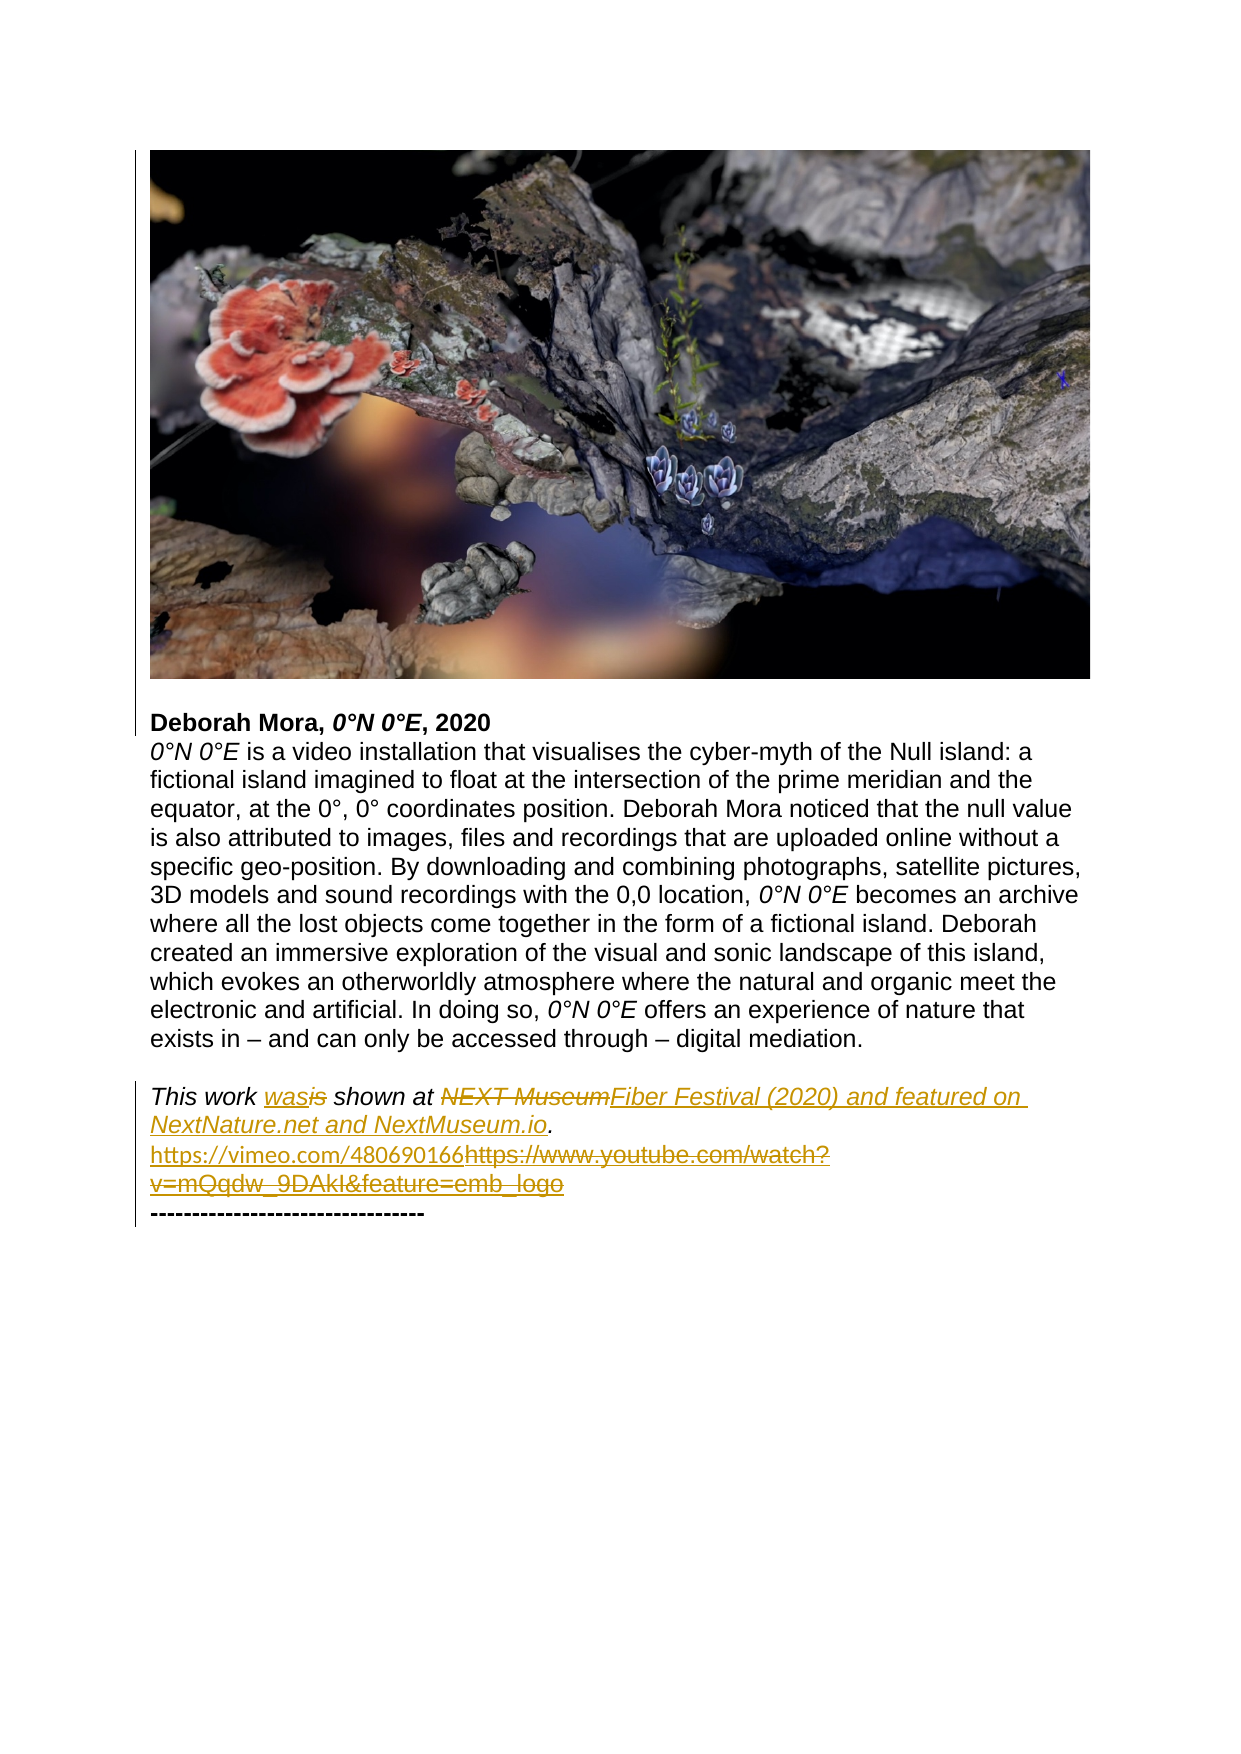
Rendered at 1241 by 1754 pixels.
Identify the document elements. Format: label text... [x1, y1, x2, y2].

text --------------------------------- [150, 1198, 1090, 1227]
text Deborah Mora, 0°N 0°E, 2020 [150, 708, 1090, 736]
text This work shown at . [150, 1081, 1090, 1139]
picture [150, 150, 1091, 679]
text 0°N 0°E is a video installation that visualises the cyber-myth of the Null island: a fictional island imagined to float at the intersection of the prime meridian and the equator, at the 0°, 0° coordinates position. Deborah Mora noticed that the null value is also attributed to images, files and recordings that are uploaded online without a specific geo-position. By downloading and combining photographs, satellite pictures, 3D models and sound recordings with the 0,0 location, 0°N 0°E becomes an archive where all the lost objects come together in the form of a fictional island. Deborah created an immersive exploration of the visual and sonic landscape of this island, which evokes an otherworldly atmosphere where the natural and organic meet the electronic and artificial. In doing so, 0°N 0°E offers an experience of nature that exists in – and can only be accessed through – digital mediation. [150, 736, 1090, 1053]
